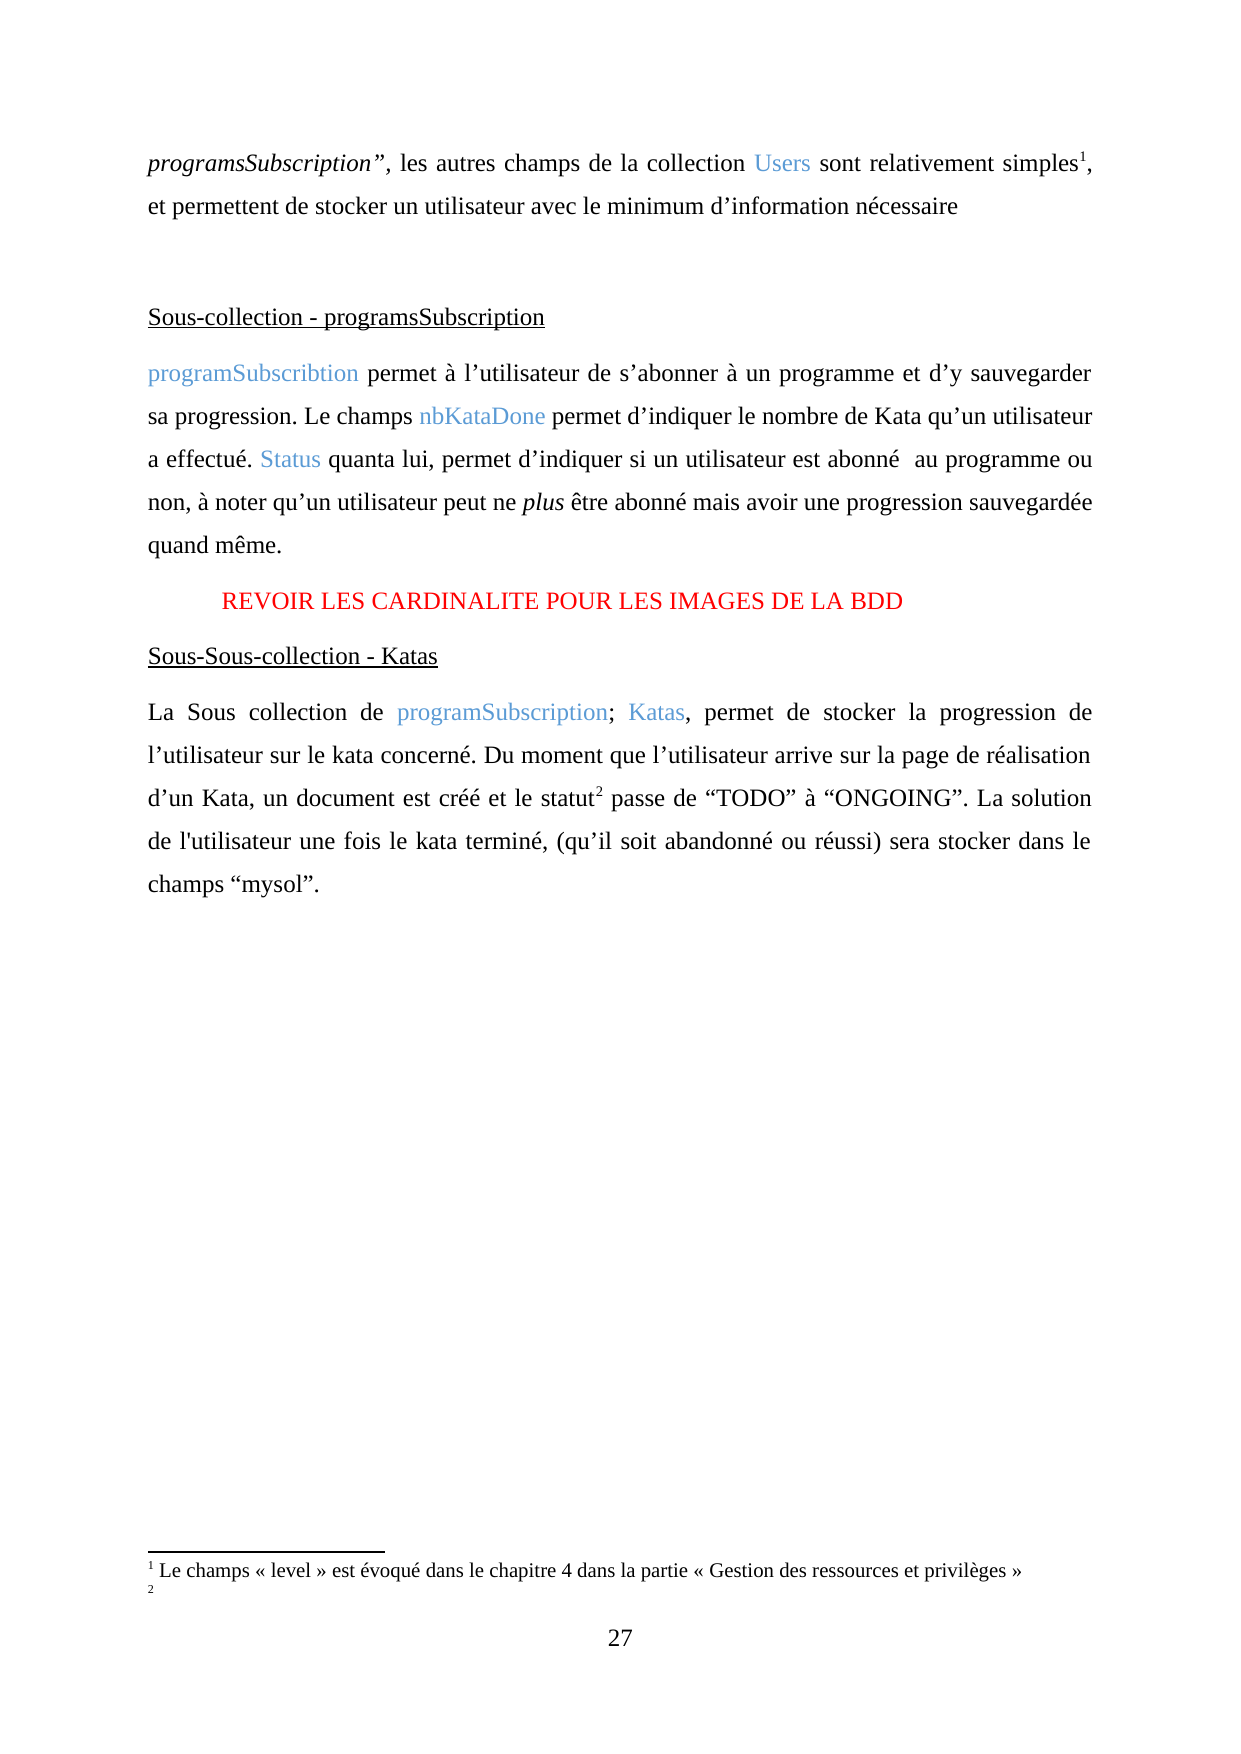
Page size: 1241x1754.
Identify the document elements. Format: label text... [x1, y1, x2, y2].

text programSubscribtion permet à l’utilisateur de s’abonner à un programme et d’y sauvegarder sa progression. Le champs nbKataDone permet d’indiquer le nombre de Kata qu’un utilisateur a effectué. Status quanta lui, permet d’indiquer si un utilisateur est abonné au programme ou non, à noter qu’un utilisateur peut ne plus être abonné mais avoir une progression sauvegardée quand même. [148, 358, 1093, 559]
text Sous-collection - programsSubscription [148, 302, 1093, 331]
text Sous-Sous-collection - Katas [148, 641, 1093, 670]
text REVOIR LES CARDINALITE POUR LES IMAGES DE LA BDD [148, 586, 1093, 614]
text La Sous collection de programSubscription; Katas, permet de stocker la progression de l’utilisateur sur le kata concerné. Du moment que l’utilisateur arrive sur la page de réalisation d’un Kata, un document est créé et le statut passe de “TODO” à “ONGOING”. La solution de l'utilisateur une fois le kata terminé, (qu’il soit abandonné ou réussi) sera stocker dans le champs “mysol”. [148, 697, 1093, 898]
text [148, 148, 1093, 219]
